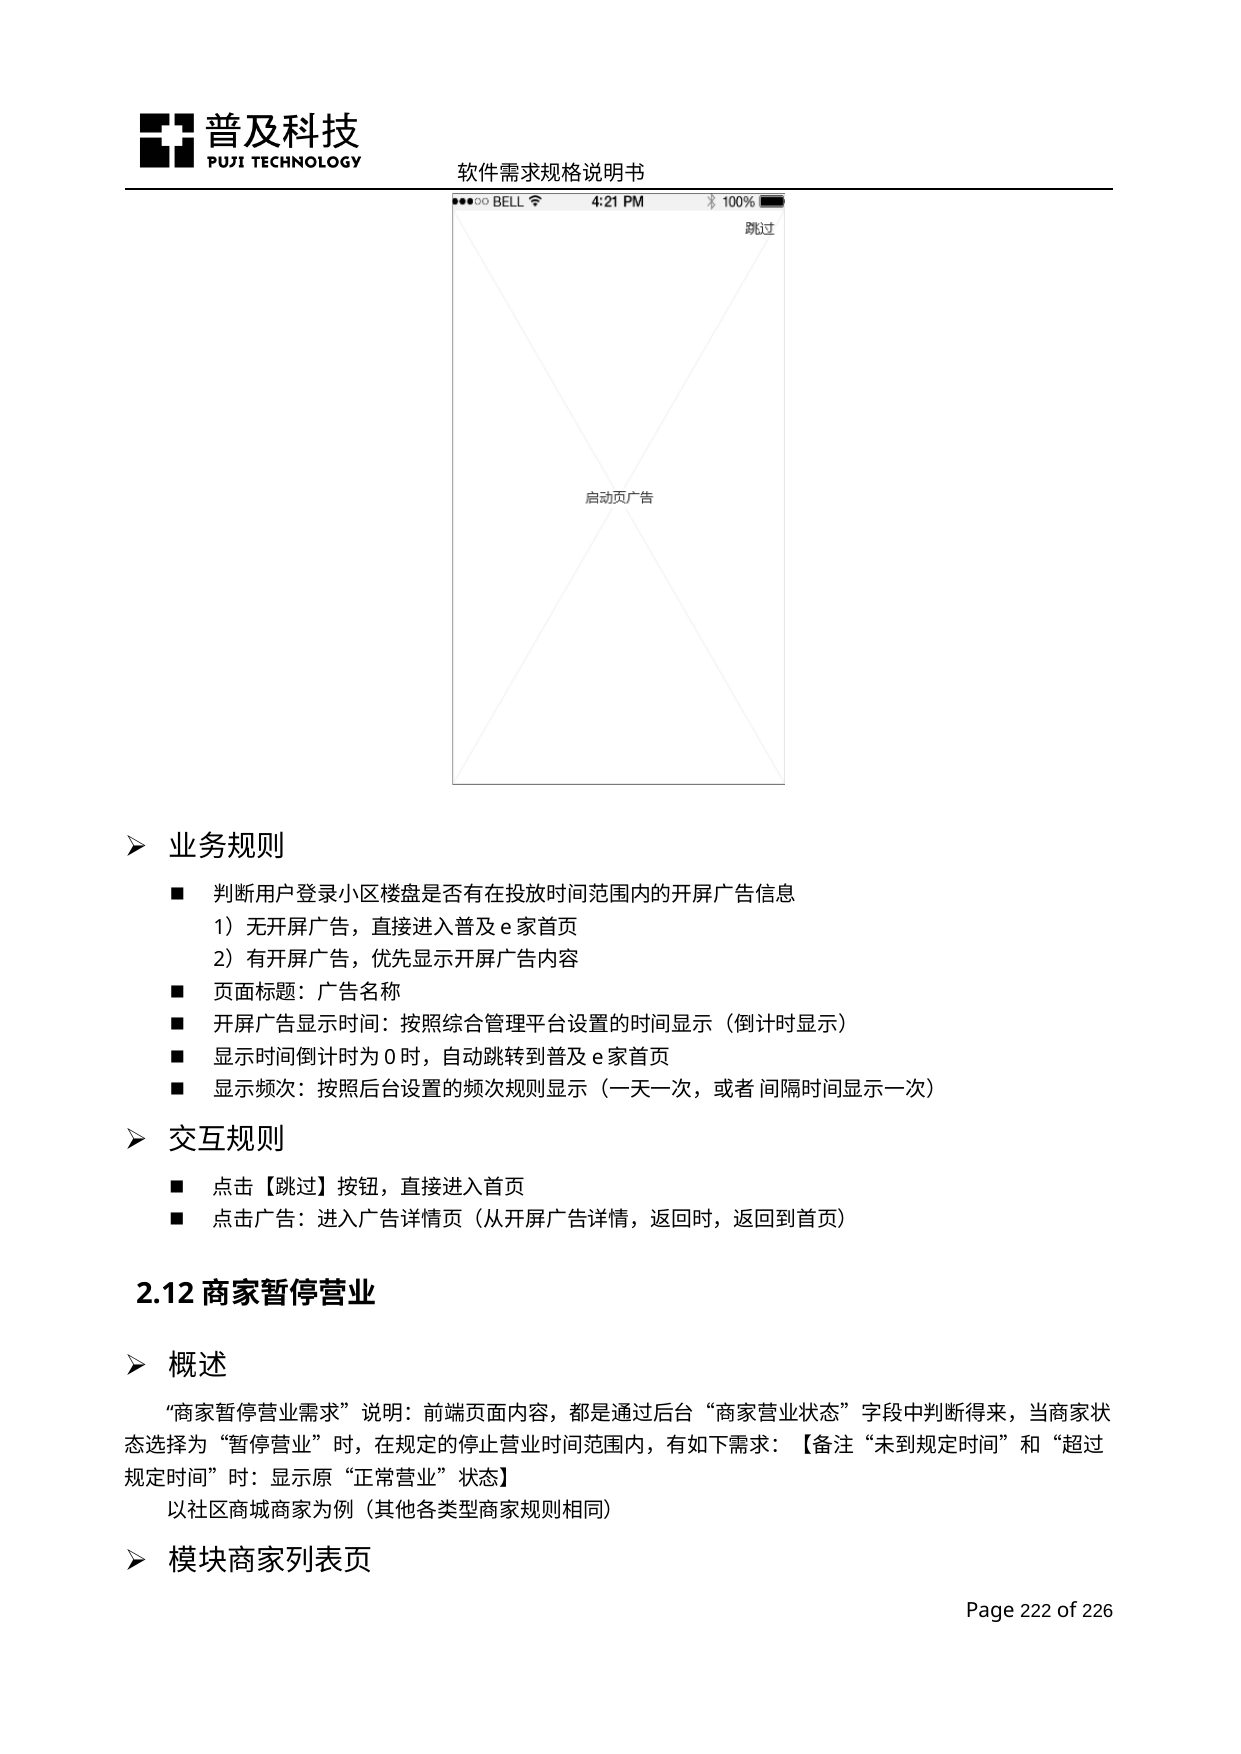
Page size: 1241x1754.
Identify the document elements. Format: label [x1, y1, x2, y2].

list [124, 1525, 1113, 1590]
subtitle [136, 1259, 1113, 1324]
picture [452, 193, 785, 785]
picture [124, 103, 365, 180]
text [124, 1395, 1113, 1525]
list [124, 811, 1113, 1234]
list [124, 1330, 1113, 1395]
